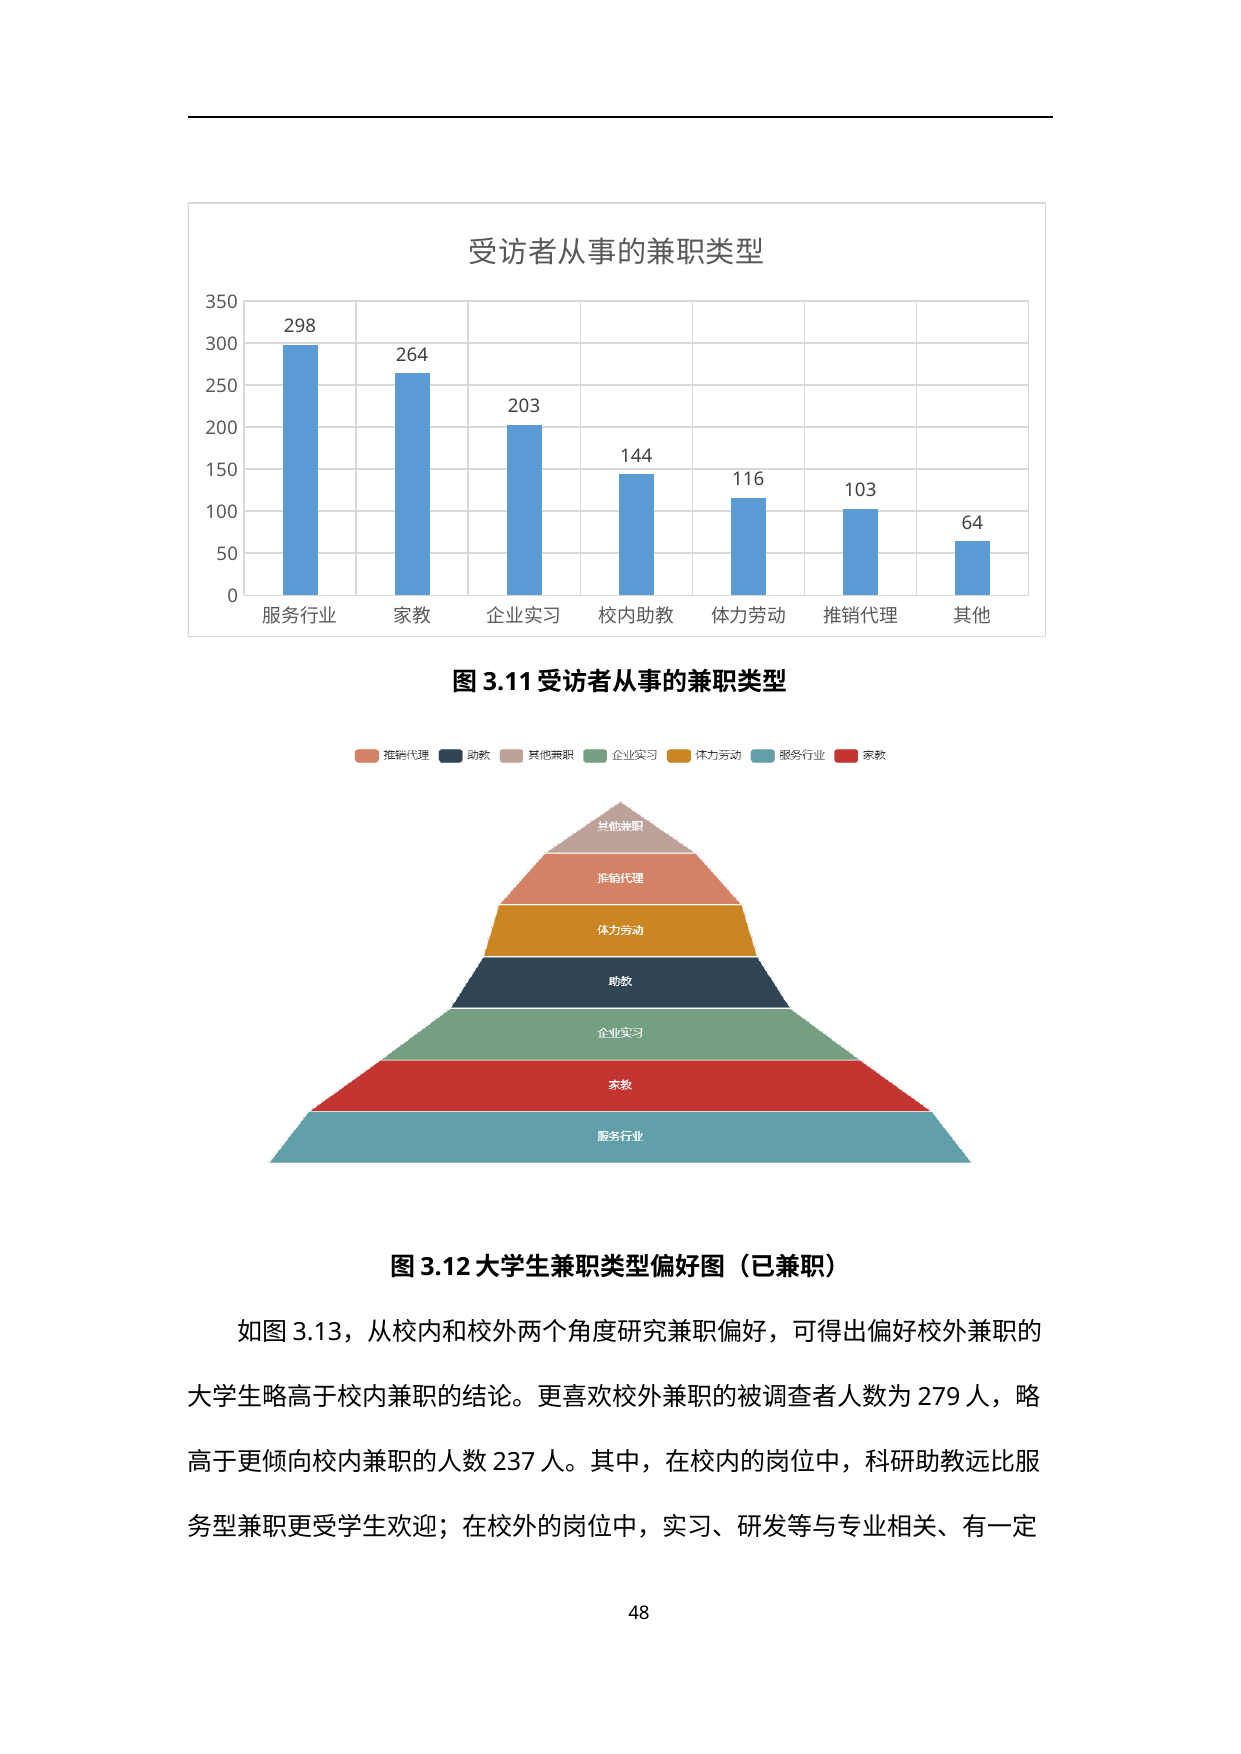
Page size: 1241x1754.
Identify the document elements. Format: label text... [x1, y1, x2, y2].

text 图3.11受访者从事的兼职类型 [187, 647, 1053, 712]
text 图3.12大学生兼职类型偏好图（已兼职） [187, 1232, 1053, 1297]
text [187, 1297, 1053, 1557]
picture [192, 744, 1048, 1220]
